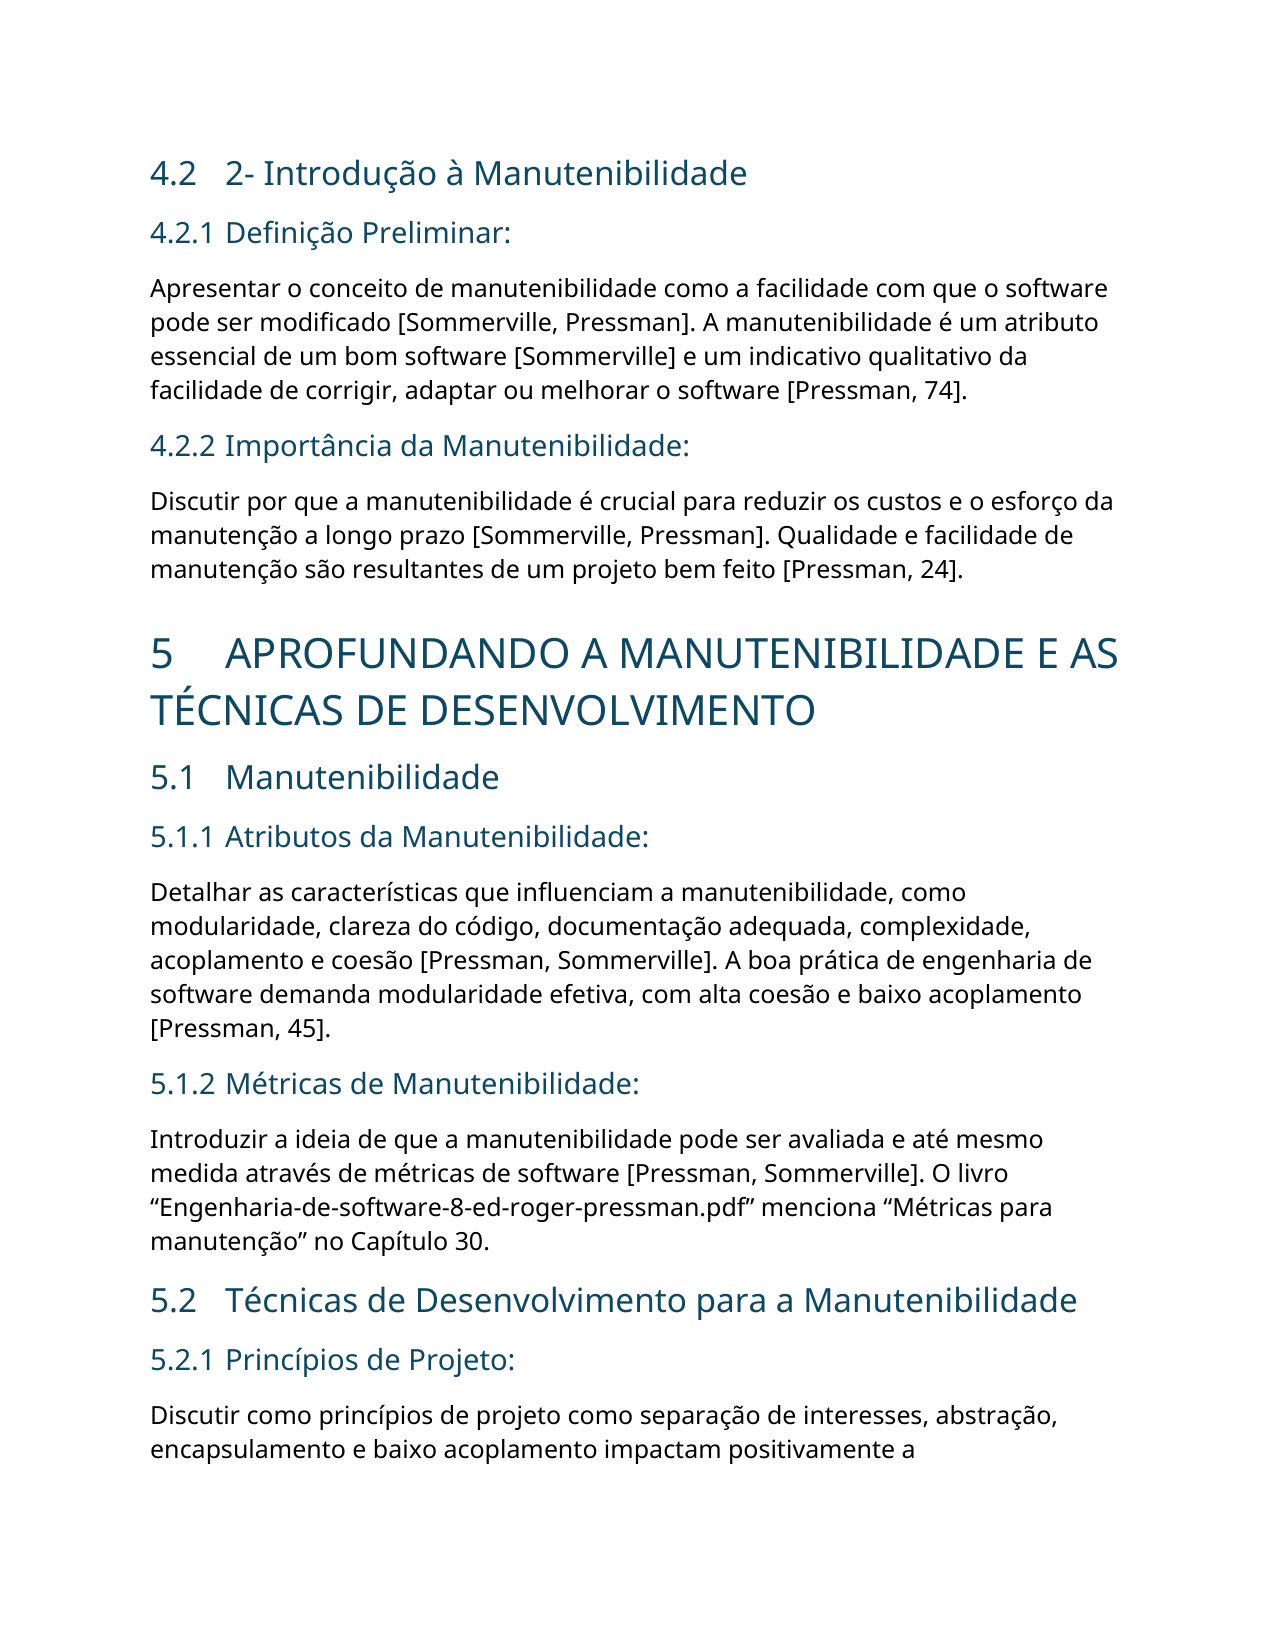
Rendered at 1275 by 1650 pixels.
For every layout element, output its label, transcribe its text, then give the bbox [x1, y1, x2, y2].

subtitle 5.1.1 Atributos da Manutenibilidade: [150, 816, 1125, 856]
subtitle 5.1 Manutenibilidade [150, 754, 1125, 799]
subtitle 5.2 Técnicas de Desenvolvimento para a Manutenibilidade [150, 1277, 1125, 1322]
text Introduzir a ideia de que a manutenibilidade pode ser avaliada e até mesmo medida através de métricas de software [Pressman, Sommerville]. O livro “Engenharia-de-software-8-ed-roger-pressman.pdf” menciona “Métricas para manutenção” no Capítulo 30. [150, 1122, 1125, 1258]
subtitle 5.2.1 Princípios de Projeto: [150, 1339, 1125, 1379]
subtitle 4.2.2 Importância da Manutenibilidade: [150, 426, 1125, 465]
subtitle 4.2.1 Definição Preliminar: [150, 212, 1125, 252]
subtitle 5.1.2 Métricas de Manutenibilidade: [150, 1063, 1125, 1103]
subtitle 5 APROFUNDANDO A MANUTENIBILIDADE E AS TÉCNICAS DE DESENVOLVIMENTO [150, 624, 1125, 737]
text Apresentar o conceito de manutenibilidade como a facilidade com que o software pode ser modificado [Sommerville, Pressman]. A manutenibilidade é um atributo essencial de um bom software [Sommerville] e um indicativo qualitativo da facilidade de corrigir, adaptar ou melhorar o software [Pressman, 74]. [150, 271, 1125, 407]
text Discutir por que a manutenibilidade é crucial para reduzir os custos e o esforço da manutenção a longo prazo [Sommerville, Pressman]. Qualidade e facilidade de manutenção são resultantes de um projeto bem feito [Pressman, 24]. [150, 484, 1125, 586]
text Detalhar as características que influenciam a manutenibilidade, como modularidade, clareza do código, documentação adequada, complexidade, acoplamento e coesão [Pressman, Sommerville]. A boa prática de engenharia de software demanda modularidade efetiva, com alta coesão e baixo acoplamento [Pressman, 45]. [150, 874, 1125, 1045]
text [150, 1397, 1125, 1466]
subtitle 4.2 2- Introdução à Manutenibilidade [150, 150, 1125, 195]
